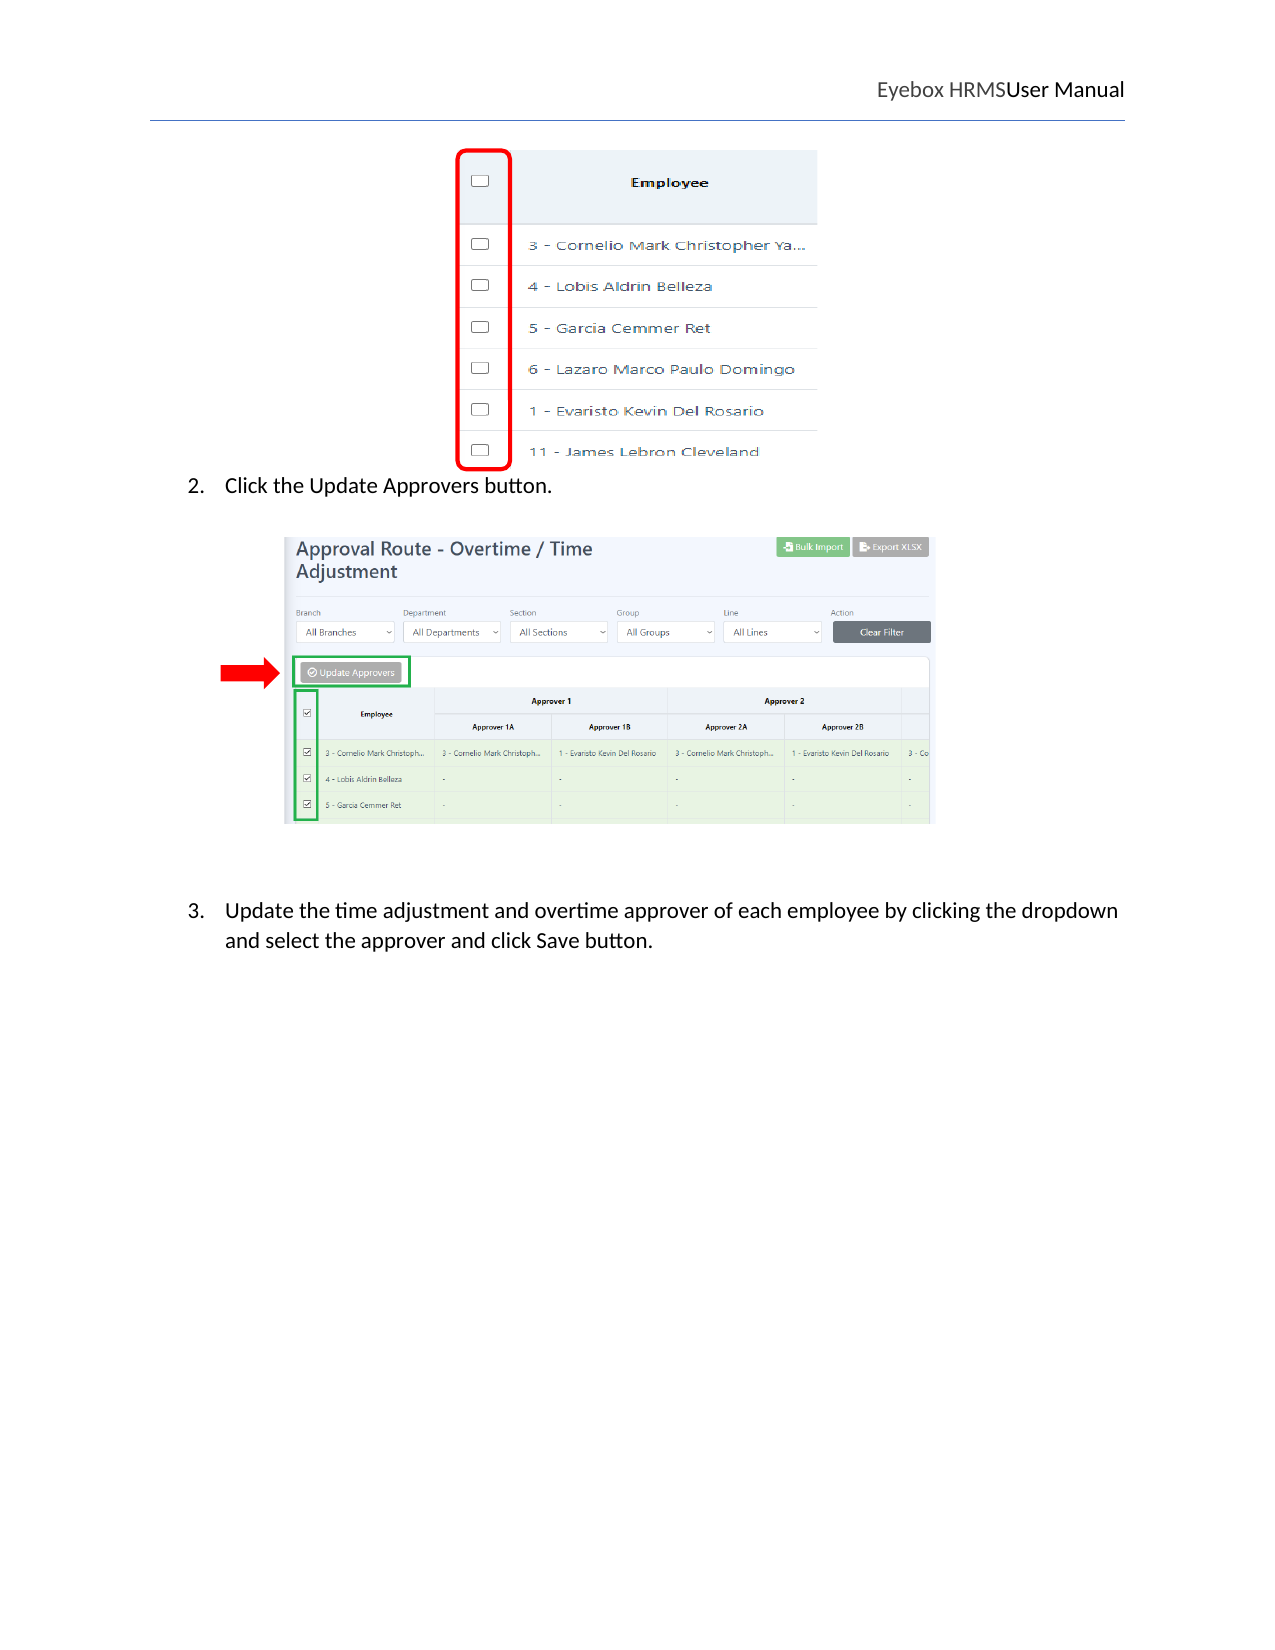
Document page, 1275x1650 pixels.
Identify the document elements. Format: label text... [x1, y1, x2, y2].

list Update the time adjustment and overtime approver of each employee by clicking the dropdown and select the approver and click Save button. [187, 896, 1125, 954]
picture [460, 153, 508, 467]
picture [284, 537, 936, 824]
picture [509, 150, 818, 469]
list Click the Update Approvers button. [187, 471, 1125, 499]
